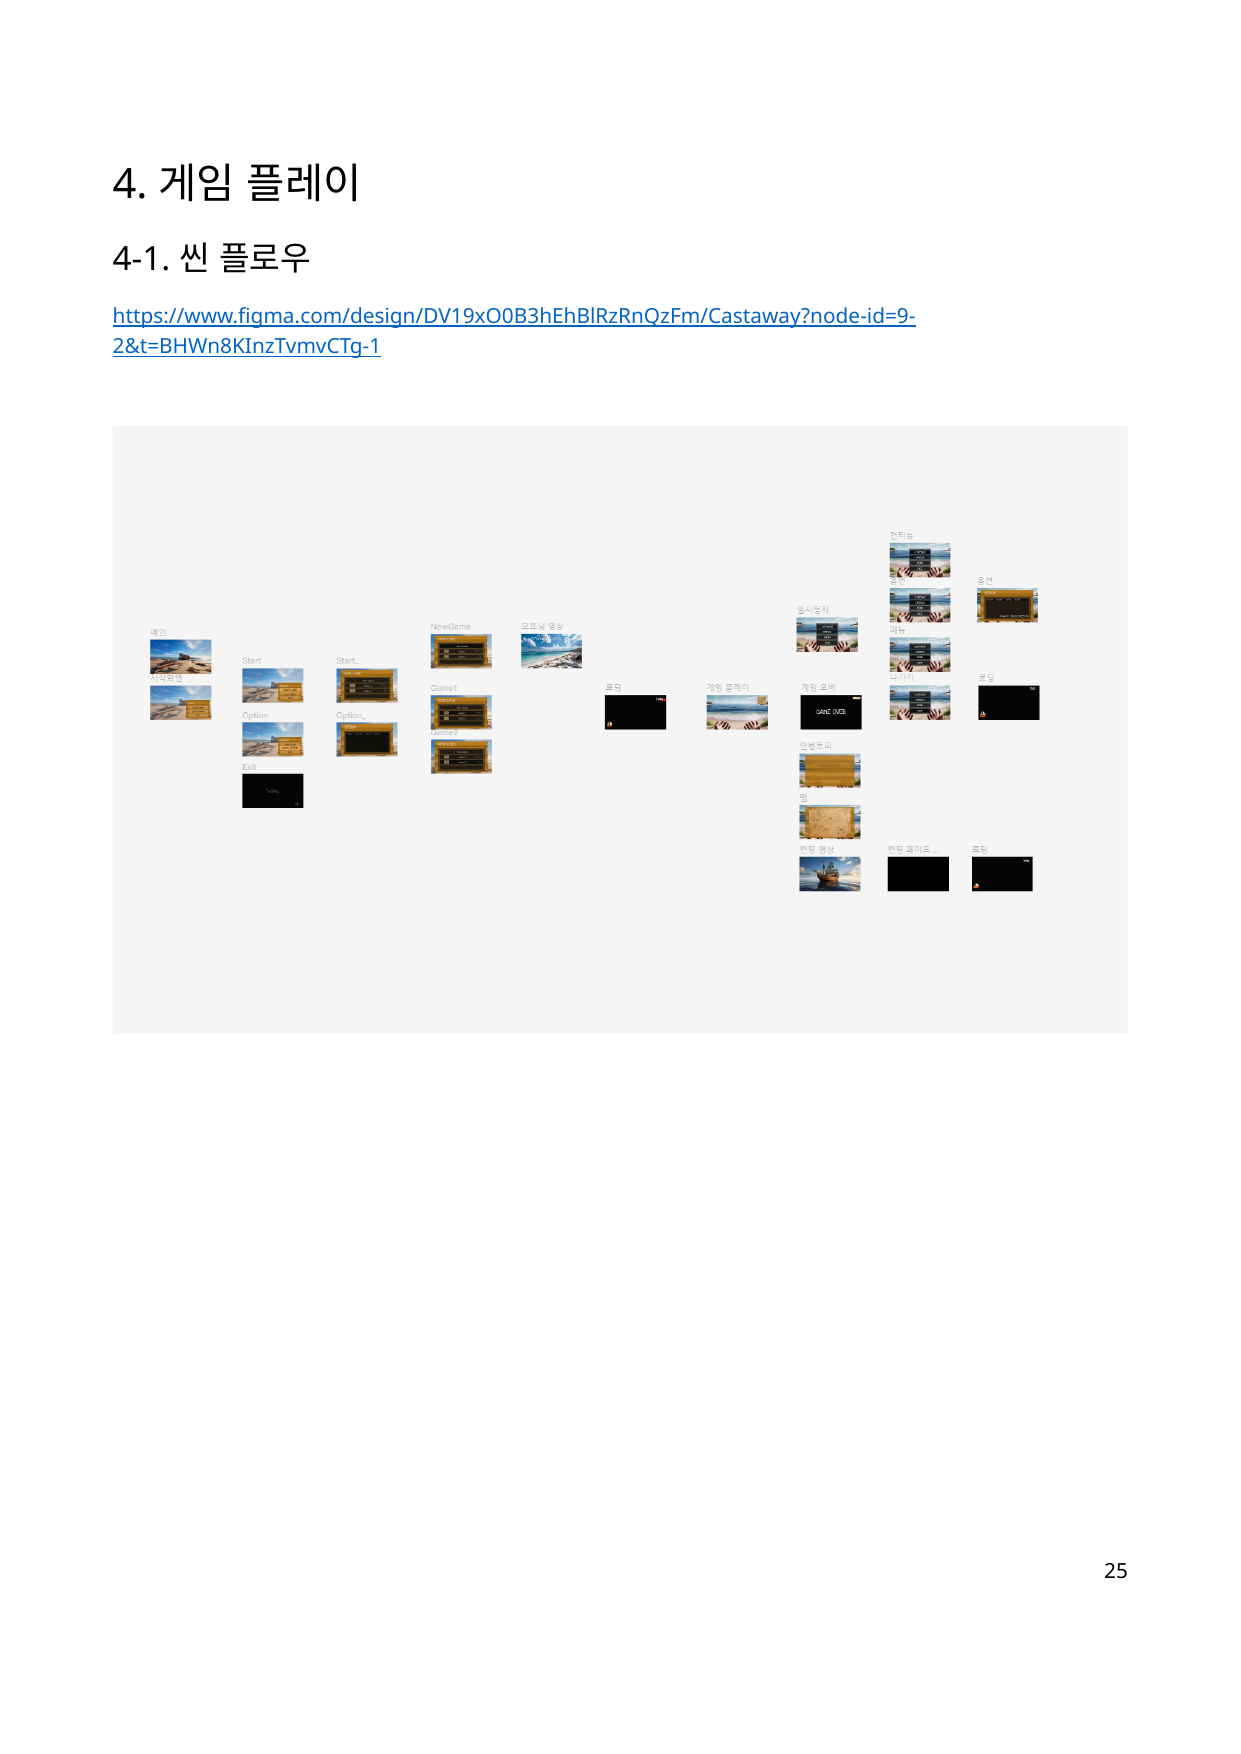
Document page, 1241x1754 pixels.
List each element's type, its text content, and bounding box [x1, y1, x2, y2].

picture [112, 426, 1128, 1034]
subtitle 4. 게임 플레이 [112, 150, 1128, 211]
text https://www.figma.com/design/DV19xO0B3hEhBlRzRnQzFm/Castaway?node-id=9-2&t=BHWn8KInzTvmvCTg-1 [112, 301, 1128, 360]
subtitle 4-1. 씬 플로우 [112, 232, 1128, 280]
